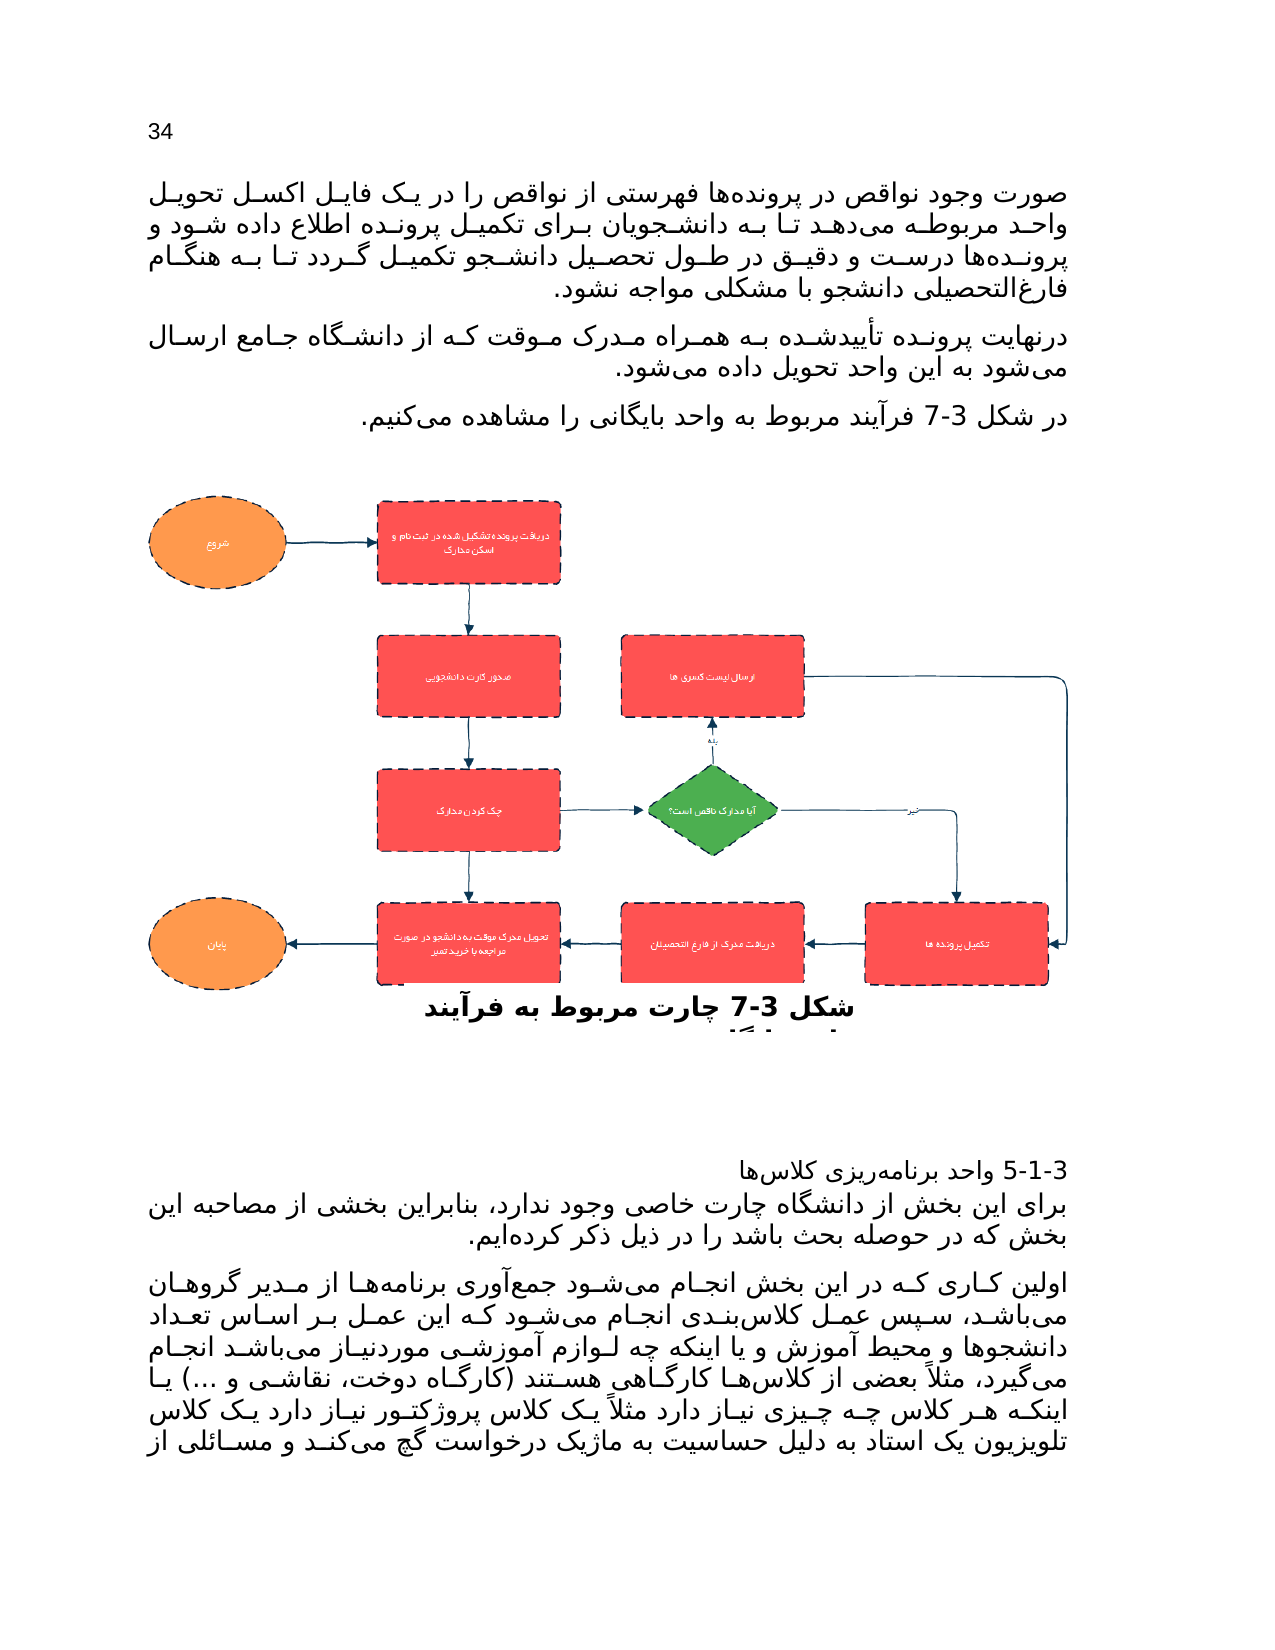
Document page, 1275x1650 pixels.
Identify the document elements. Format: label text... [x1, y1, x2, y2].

subtitle 5-1-3 واحد برنامه‌ریزی کلاس‌ها [148, 1157, 1068, 1186]
picture [147, 495, 1069, 991]
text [148, 1268, 1068, 1457]
text درنهایت پرونده تأییدشده به همراه مدرک موقت که از دانشگاه جامع ارسال می‌شود به این واحد تحویل داده می‌شود. [148, 320, 1068, 383]
text در شکل 3-7 فرآیند مربوط به واحد بایگانی را مشاهده می‌کنیم. [148, 400, 1068, 431]
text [148, 177, 1068, 303]
text برای این بخش از دانشگاه چارت خاصی وجود ندارد، بنابراین بخشی از مصاحبه ‌این بخش که در حوصله بحث باشد را در ذیل ذکر کرده‌ایم. [148, 1188, 1068, 1251]
